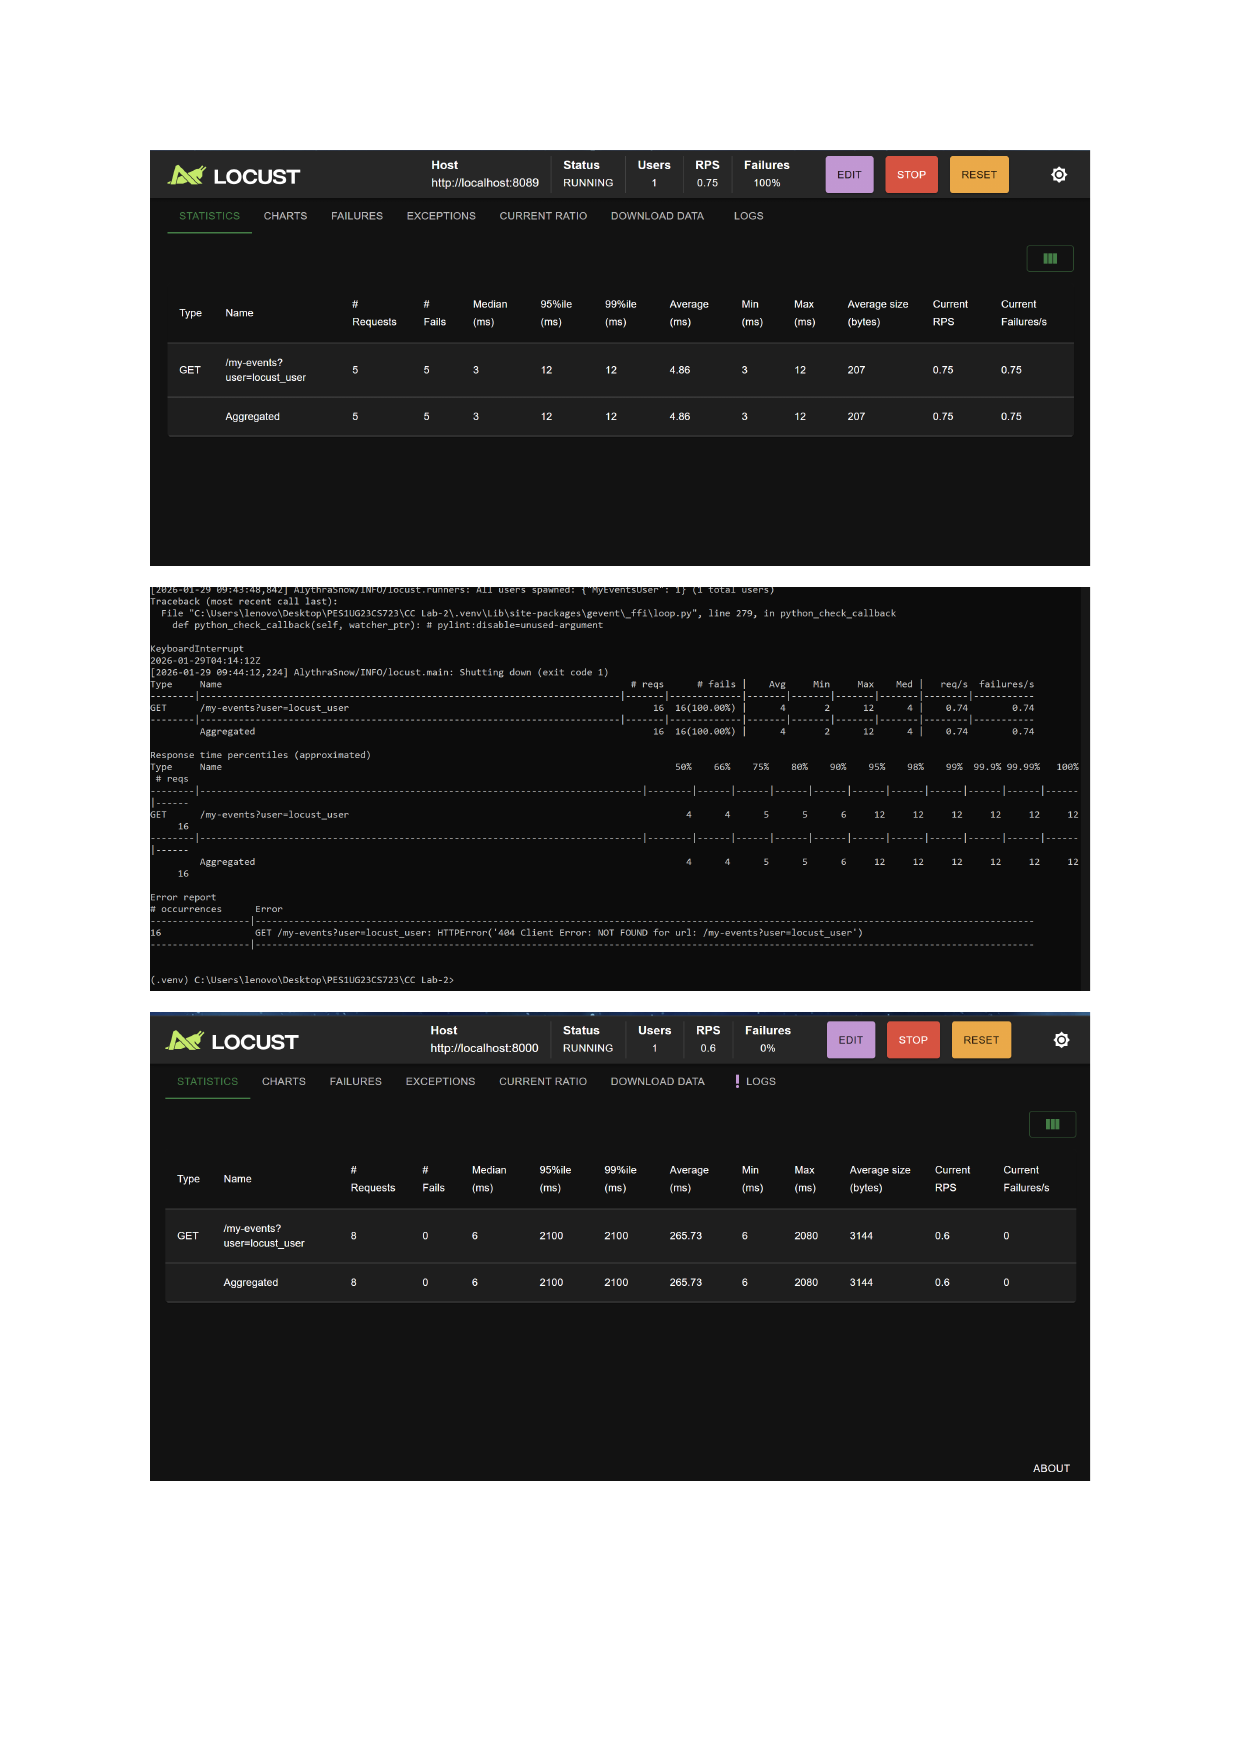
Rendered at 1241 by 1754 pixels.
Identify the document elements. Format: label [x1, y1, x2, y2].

picture [150, 150, 1091, 566]
picture [150, 1012, 1091, 1481]
picture [150, 587, 1091, 991]
